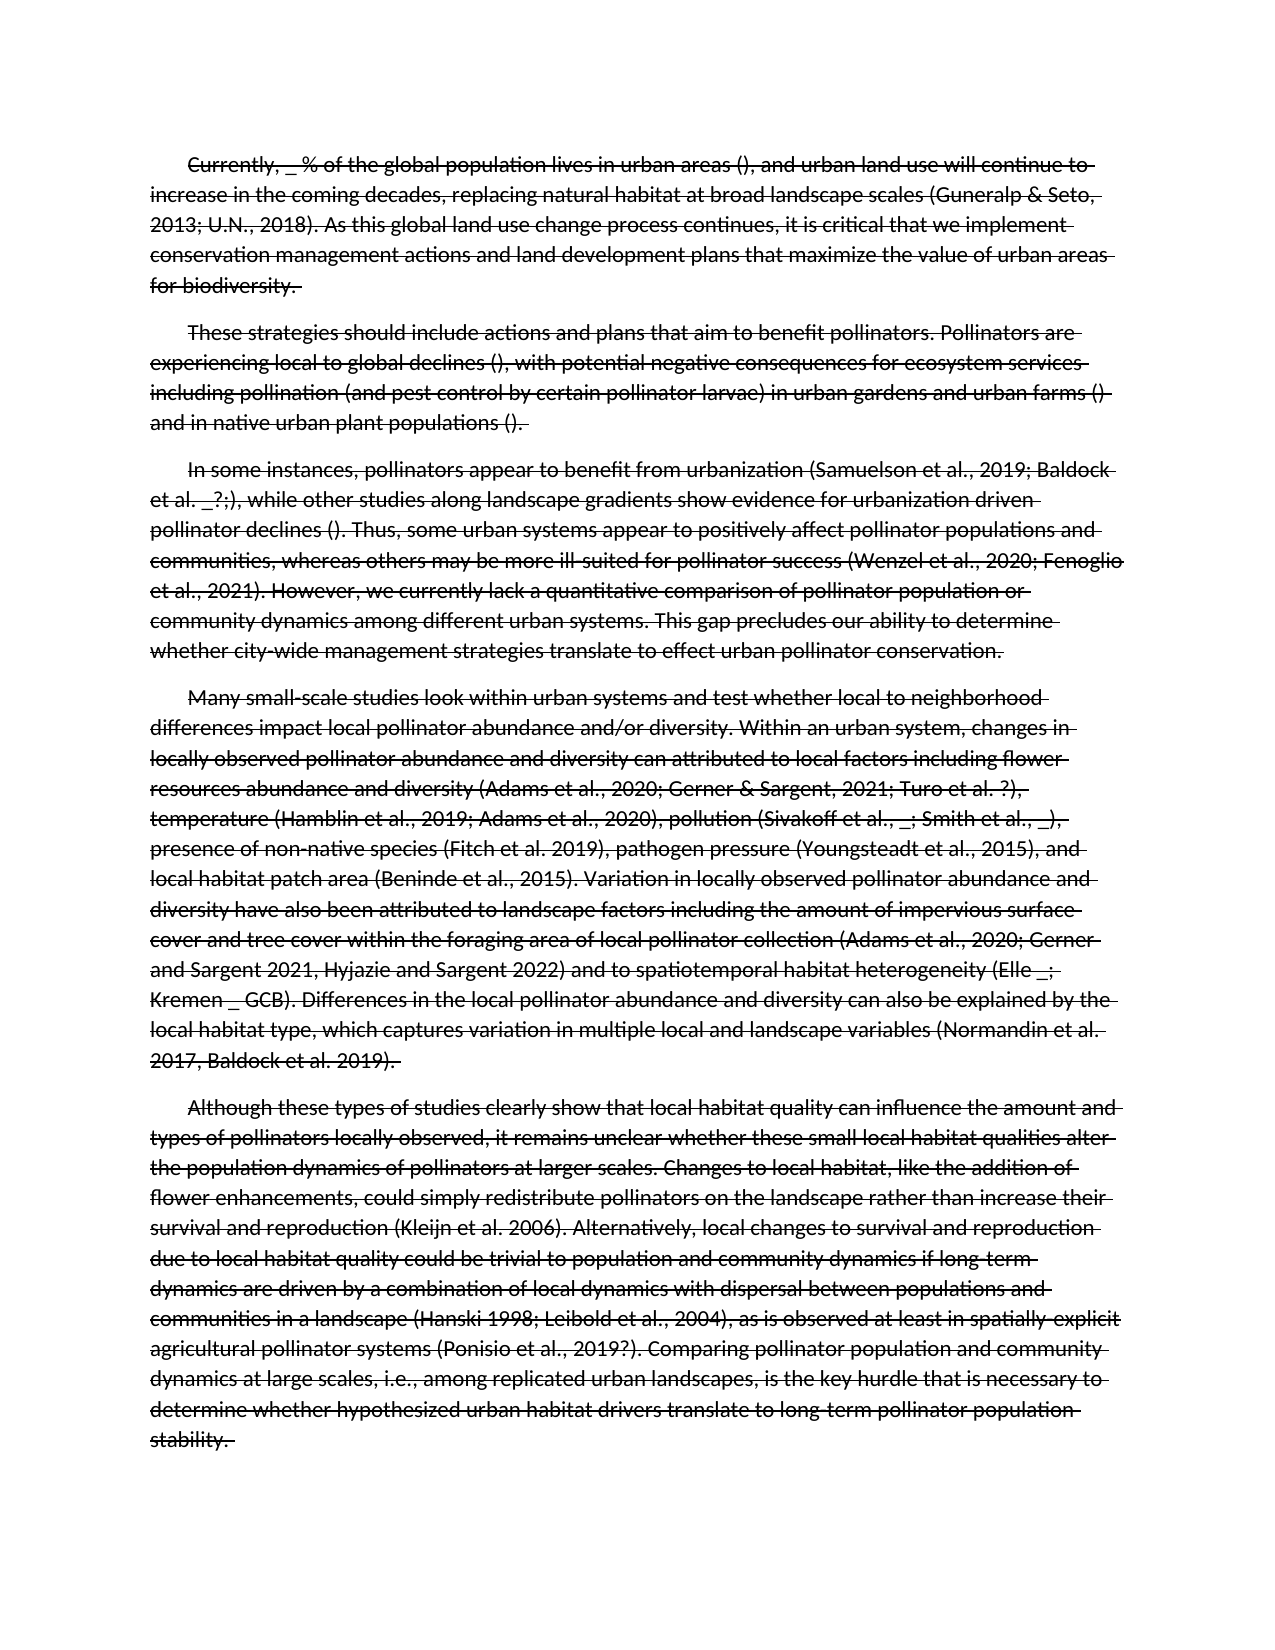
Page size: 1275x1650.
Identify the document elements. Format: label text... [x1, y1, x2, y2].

text Currently, _ % of the global population lives in urban areas (), and urban land use will continue to increase in the coming decades, replacing natural habitat at broad landscape scales (Guneralp & Seto, 2013; U.N., 2018). As this global land use change process continues, it is critical that we implement conservation management actions and land development plans that maximize the value of urban areas for biodiversity. [150, 150, 1125, 299]
text In some instances, pollinators appear to benefit from urbanization (Samuelson et al., 2019; Baldock et al. _?;), while other studies along landscape gradients show evidence for urbanization driven pollinator declines (). Thus, some urban systems appear to positively affect pollinator populations and communities, whereas others may be more ill-suited for pollinator success (Wenzel et al., 2020; Fenoglio et al., 2021). However, we currently lack a quantitative comparison of pollinator population or community dynamics among different urban systems. This gap precludes our ability to determine whether city-wide management strategies translate to effect urban pollinator conservation. [150, 455, 1125, 664]
text These strategies should include actions and plans that aim to benefit pollinators. Pollinators are experiencing local to global declines (), with potential negative consequences for ecosystem services including pollination (and pest control by certain pollinator larvae) in urban gardens and urban farms () and in native urban plant populations (). [150, 318, 1125, 436]
text Although these types of studies clearly show that local habitat quality can influence the amount and types of pollinators locally observed, it remains unclear whether these small local habitat qualities alter the population dynamics of pollinators at larger scales. Changes to local habitat, like the addition of flower enhancements, could simply redistribute pollinators on the landscape rather than increase their survival and reproduction (Kleijn et al. 2006). Alternatively, local changes to survival and reproduction due to local habitat quality could be trivial to population and community dynamics if long-term dynamics are driven by a combination of local dynamics with dispersal between populations and communities in a landscape (Hanski 1998; Leibold et al., 2004), as is observed at least in spatially-explicit agricultural pollinator systems (Ponisio et al., 2019?). Comparing pollinator population and community dynamics at large scales, i.e., among replicated urban landscapes, is the key hurdle that is necessary to determine whether hypothesized urban habitat drivers translate to long-term pollinator population stability. [150, 1093, 1125, 1453]
text Many small-scale studies look within urban systems and test whether local to neighborhood differences impact local pollinator abundance and/or diversity. Within an urban system, changes in locally observed pollinator abundance and diversity can attributed to local factors including flower resources abundance and diversity (Adams et al., 2020; Gerner & Sargent, 2021; Turo et al. ?), temperature (Hamblin et al., 2019; Adams et al., 2020), pollution (Sivakoff et al., _; Smith et al., _), presence of non-native species (Fitch et al. 2019), pathogen pressure (Youngsteadt et al., 2015), and local habitat patch area (Beninde et al., 2015). Variation in locally observed pollinator abundance and diversity have also been attributed to landscape factors including the amount of impervious surface cover and tree cover within the foraging area of local pollinator collection (Adams et al., 2020; Gerner and Sargent 2021, Hyjazie and Sargent 2022) and to spatiotemporal habitat heterogeneity (Elle _; Kremen _ GCB). Differences in the local pollinator abundance and diversity can also be explained by the local habitat type, which captures variation in multiple local and landscape variables (Normandin et al. 2017, Baldock et al. 2019). [150, 683, 1125, 1074]
